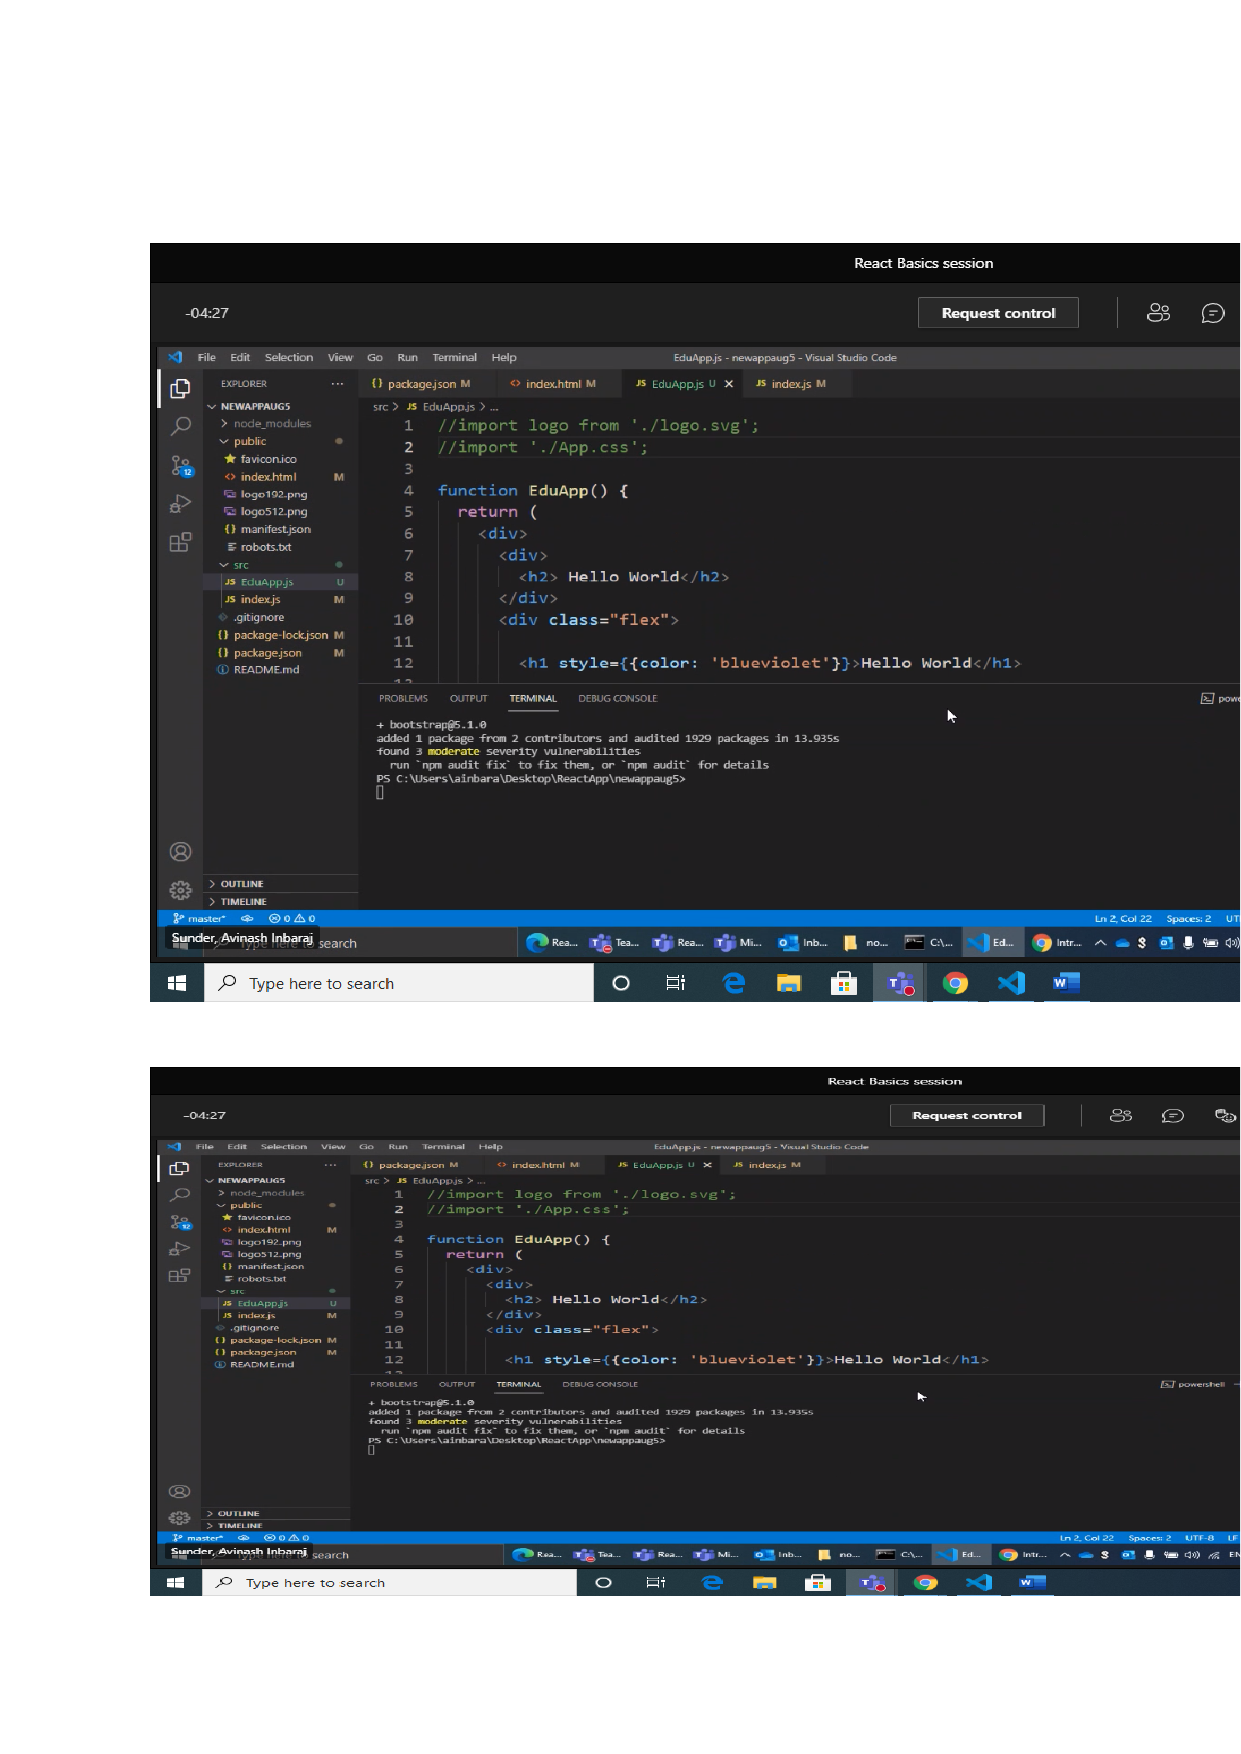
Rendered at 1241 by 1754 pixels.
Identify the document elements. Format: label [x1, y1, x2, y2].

picture [150, 243, 1241, 1002]
picture [150, 1067, 1241, 1596]
